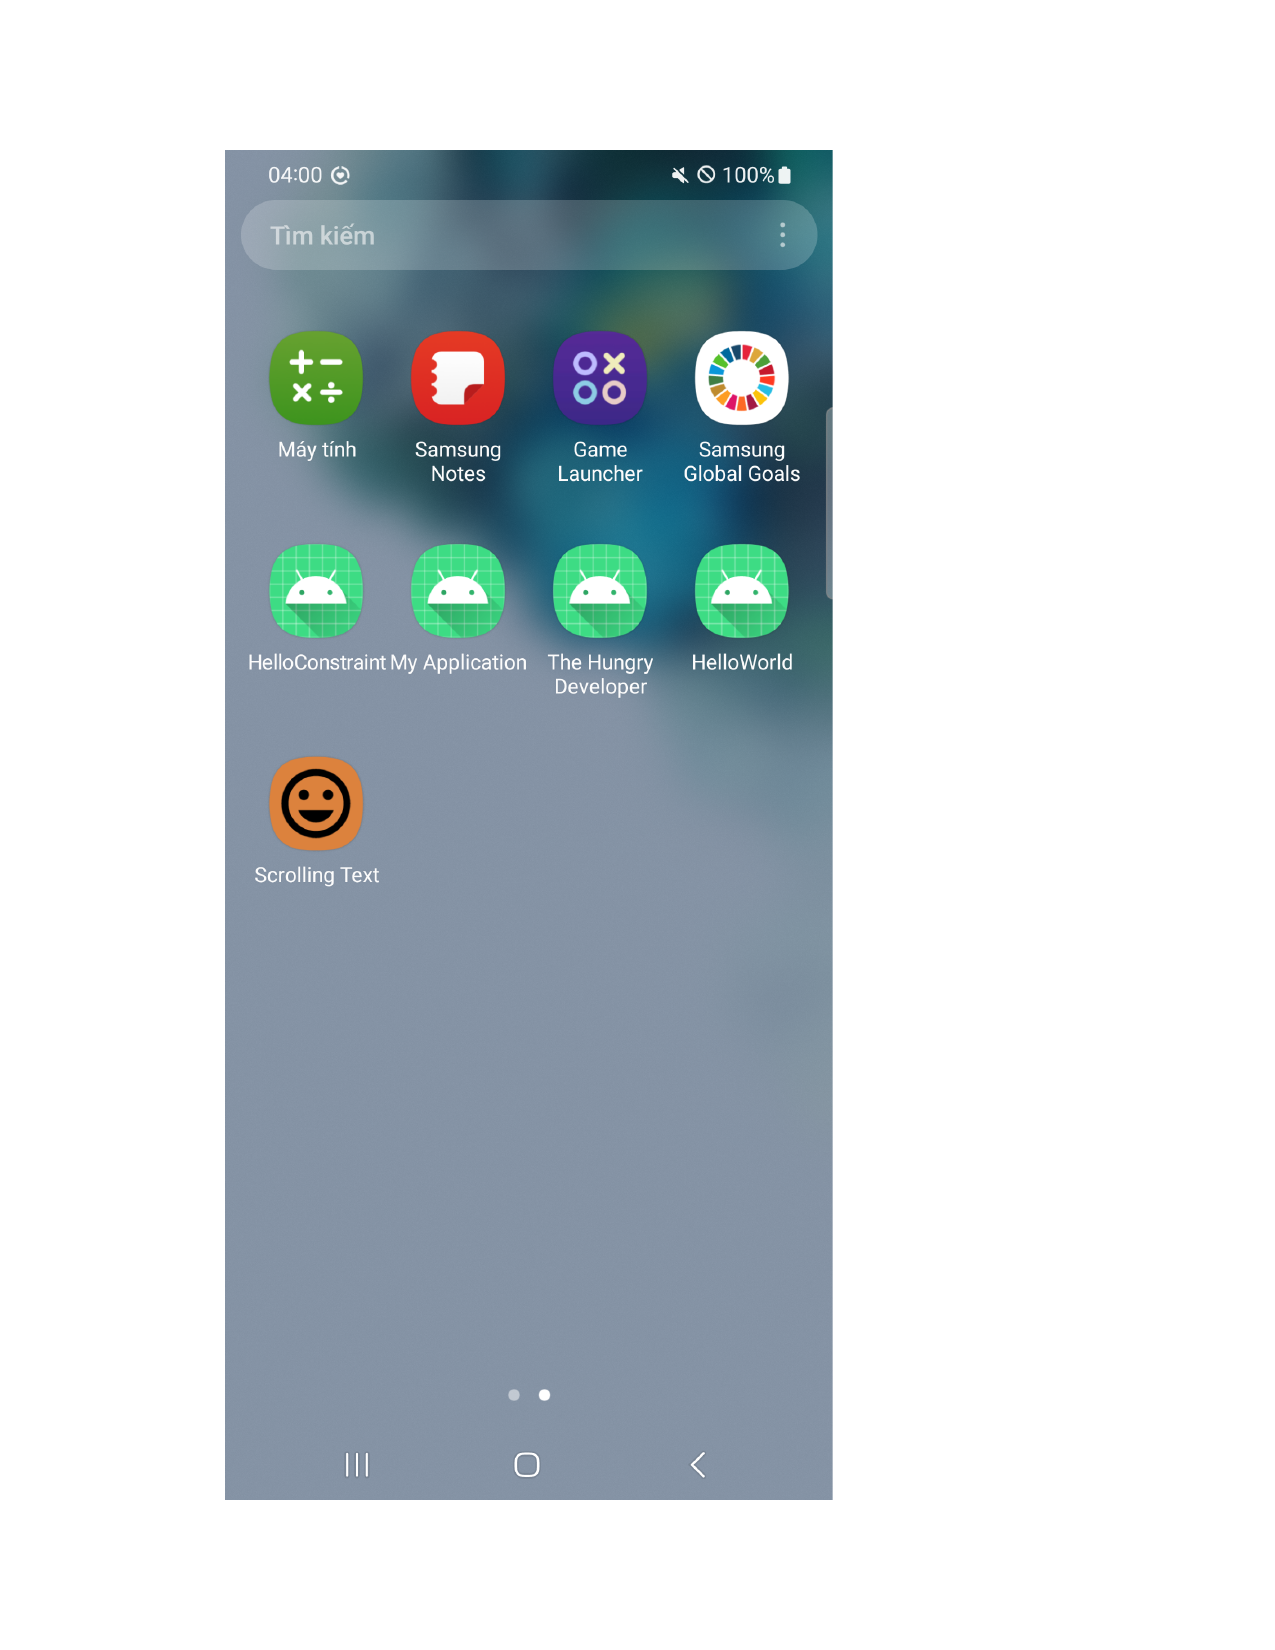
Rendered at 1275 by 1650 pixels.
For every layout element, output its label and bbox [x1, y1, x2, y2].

picture [225, 150, 833, 1500]
